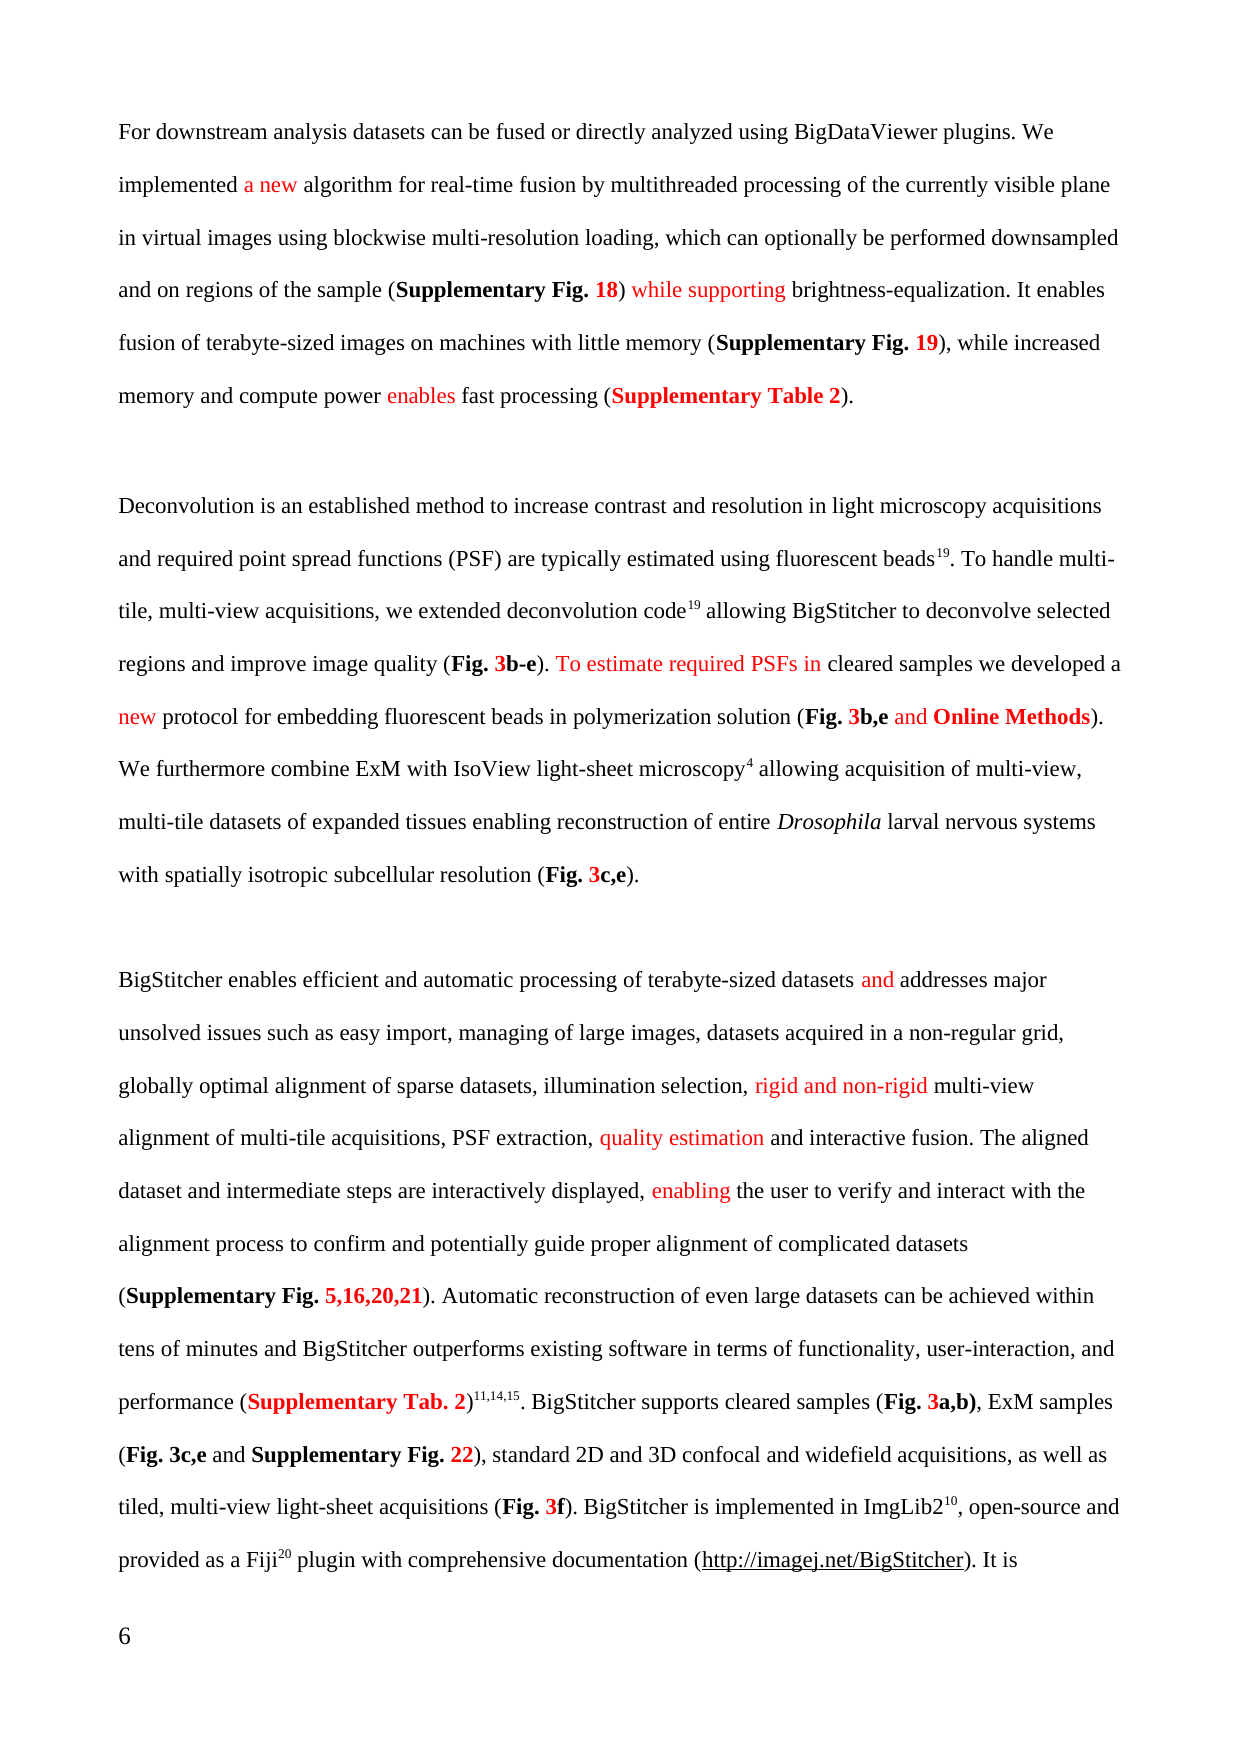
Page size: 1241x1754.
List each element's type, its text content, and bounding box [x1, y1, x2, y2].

text Deconvolution is an established method to increase contrast and resolution in light microscopy acquisitions and required point spread functions (PSF) are typically estimated using fluorescent beads19. To handle multi-tile, multi-view acquisitions, we extended deconvolution code19 allowing BigStitcher to deconvolve selected regions and improve image quality (Fig. 3b-e). To estimate required PSFs in cleared samples we developed a new protocol for embedding fluorescent beads in polymerization solution (Fig. 3b,e and Online Methods). We furthermore combine ExM with IsoView light-sheet microscopy4 allowing acquisition of multi-view, multi-tile datasets of expanded tissues enabling reconstruction of entire Drosophila larval nervous systems with spatially isotropic subcellular resolution (Fig. 3c,e). [118, 492, 1122, 887]
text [118, 966, 1122, 1572]
text For downstream analysis datasets can be fused or directly analyzed using BigDataViewer plugins. We implemented a new algorithm for real-time fusion by multithreaded processing of the currently visible plane in virtual images using blockwise multi-resolution loading, which can optionally be performed downsampled and on regions of the sample (Supplementary Fig. 18) while supporting brightness-equalization. It enables fusion of terabyte-sized images on machines with little memory (Supplementary Fig. 19), while increased memory and compute power enables fast processing (Supplementary Table 2). [118, 118, 1122, 408]
